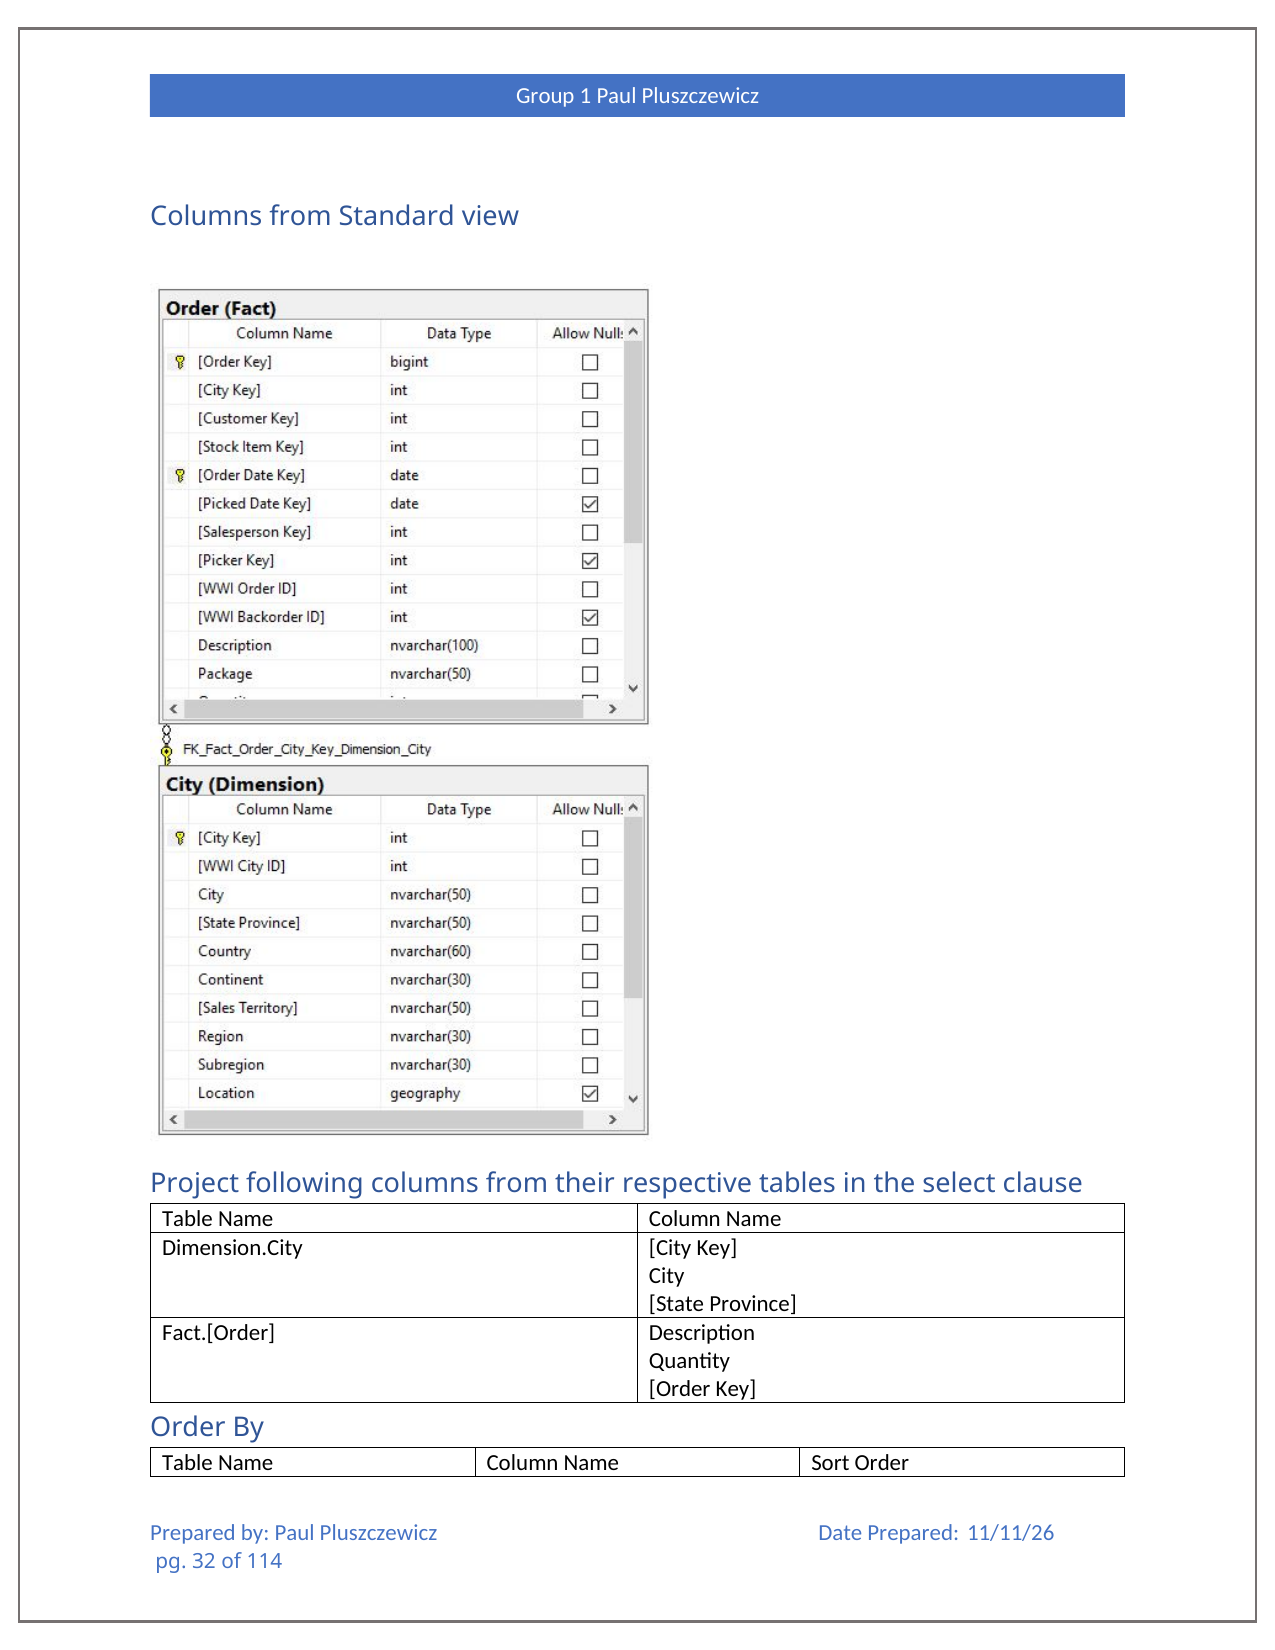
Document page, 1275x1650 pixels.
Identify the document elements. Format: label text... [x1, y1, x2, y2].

table_header Table Name [151, 1448, 475, 1476]
table_header Sort Order [800, 1448, 1124, 1476]
table_header Column Name [638, 1204, 1124, 1232]
table_cell Dimension.City [151, 1233, 637, 1317]
table_cell Fact.[Order] [151, 1318, 637, 1402]
table_cell Description Quantity [Order Key] [638, 1318, 1124, 1402]
subtitle Project following columns from their respective tables in the select clause [150, 1163, 1125, 1200]
picture [150, 283, 661, 1145]
subtitle Order By [150, 1407, 1125, 1444]
table_cell [City Key] City [State Province] [638, 1233, 1124, 1317]
subtitle Columns from Standard view [150, 197, 1125, 234]
table_header Column Name [476, 1448, 799, 1476]
table_header Table Name [151, 1204, 637, 1232]
